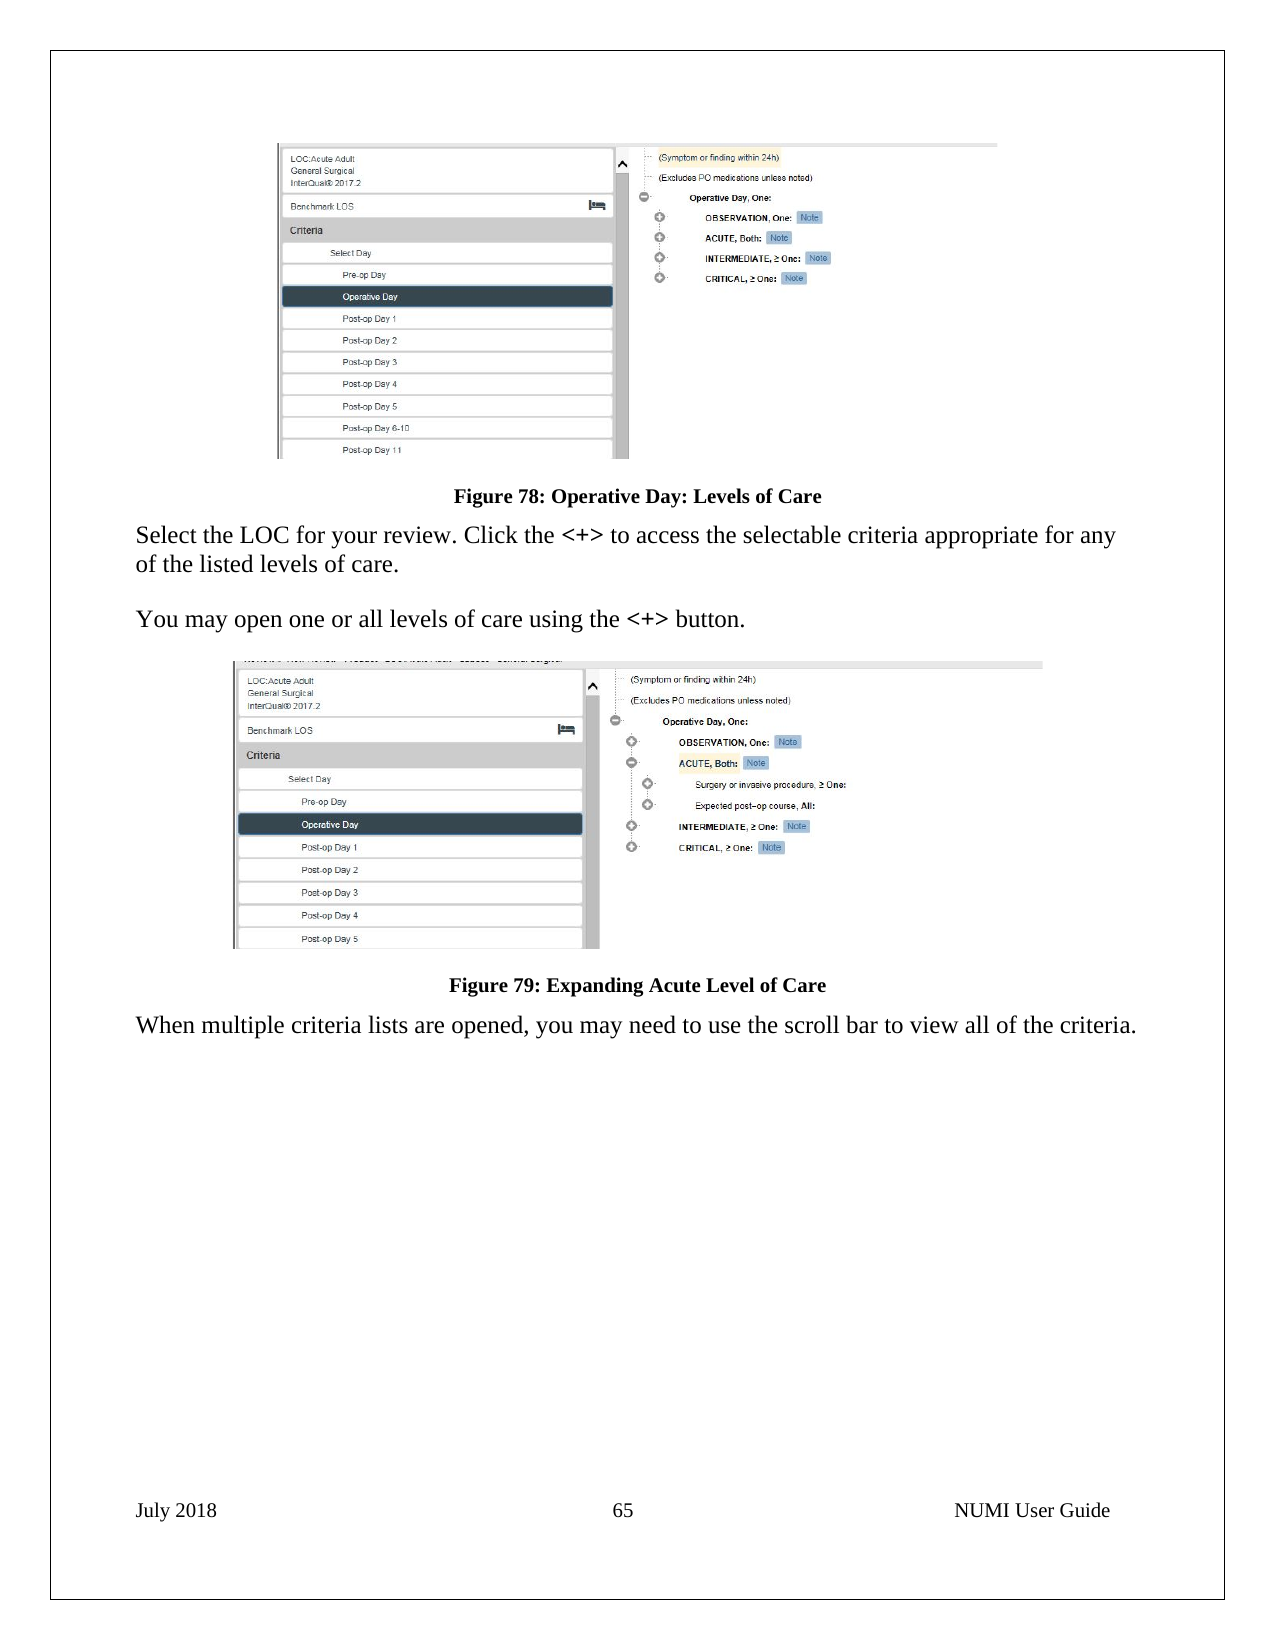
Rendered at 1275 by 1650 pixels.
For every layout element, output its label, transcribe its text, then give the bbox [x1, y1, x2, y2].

picture [232, 661, 1043, 949]
text You may open one or all levels of care using the <+> button. [135, 604, 1139, 633]
text Select the LOC for your review. Click the <+> to access the selectable criteria appropriate for any of the listed levels of care. [135, 520, 1139, 578]
text Figure 78: Operative Day: Levels of Care [135, 483, 1139, 508]
text Figure 79: Expanding Acute Level of Care [135, 973, 1139, 997]
picture [277, 143, 998, 459]
text When multiple criteria lists are opened, you may need to use the scroll bar to view all of the criteria. [135, 1010, 1139, 1039]
